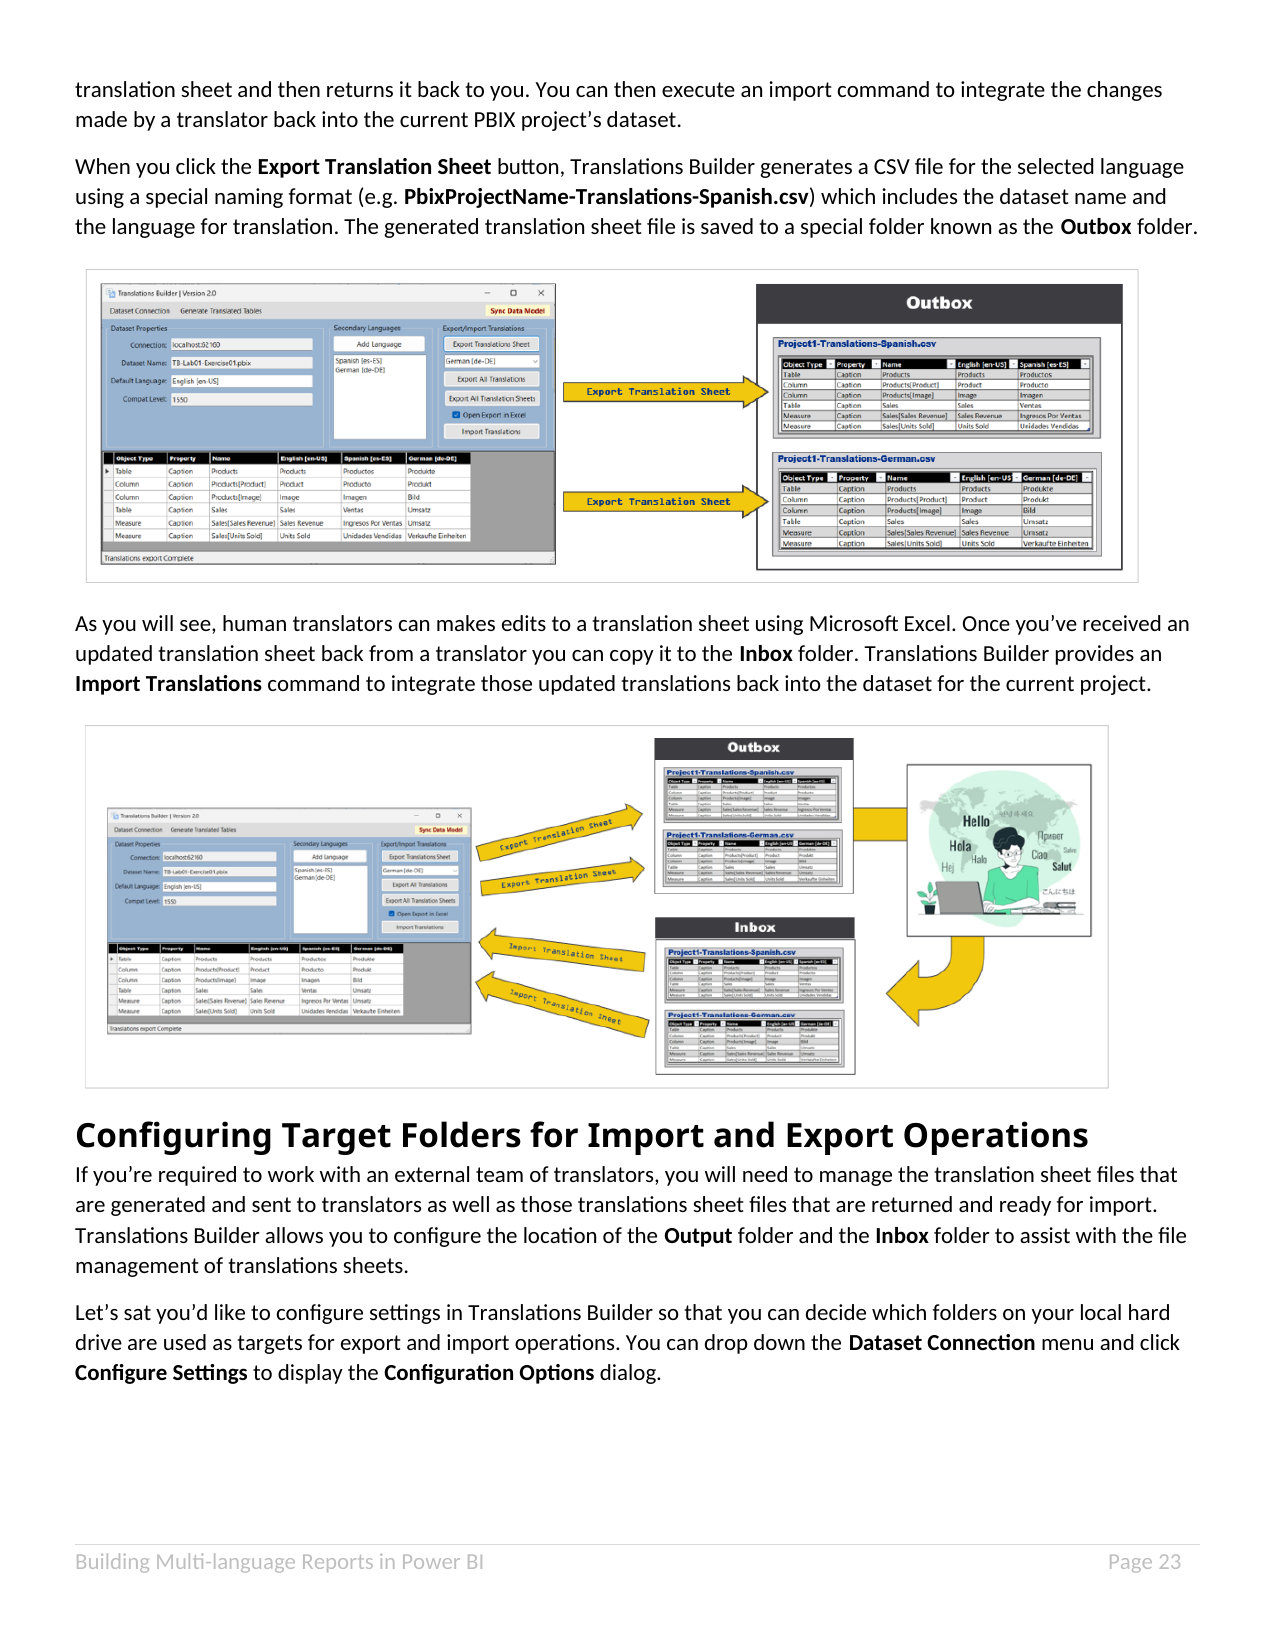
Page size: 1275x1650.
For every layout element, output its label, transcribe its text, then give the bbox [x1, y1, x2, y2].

picture [75, 716, 1115, 1093]
text If you’re required to work with an external team of translators, you will need to manage the translation sheet files that are generated and sent to translators as well as those translations sheet files that are returned and ready for import. Translations Builder allows you to configure the location of the Output folder and the Inbox folder to assist with the file management of translations sheets. [75, 1160, 1200, 1279]
text When you click the Export Translation Sheet button, Translations Builder generates a CSV file for the selected language using a special naming format (e.g. PbixProjectName-Translations-Spanish.csv) which includes the dataset name and the language for translation. The generated translation sheet file is saved to a special folder known as the Outbox folder. [75, 152, 1200, 241]
text Let’s sat you’d like to configure settings in Translations Builder so that you can decide which folders on your local hard drive are used as targets for export and import operations. You can drop down the Dataset Connection menu and click Configure Settings to display the Configuration Options dialog. [75, 1298, 1200, 1386]
subtitle Configuring Target Folders for Import and Export Operations [75, 1111, 1200, 1157]
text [75, 75, 1200, 133]
text As you will see, human translators can makes edits to a translation sheet using Microsoft Excel. Once you’ve received an updated translation sheet back from a translator you can copy it to the Inbox folder. Translations Builder provides an Import Translations command to integrate those updated translations back into the dataset for the current project. [75, 609, 1200, 698]
picture [75, 259, 1144, 591]
